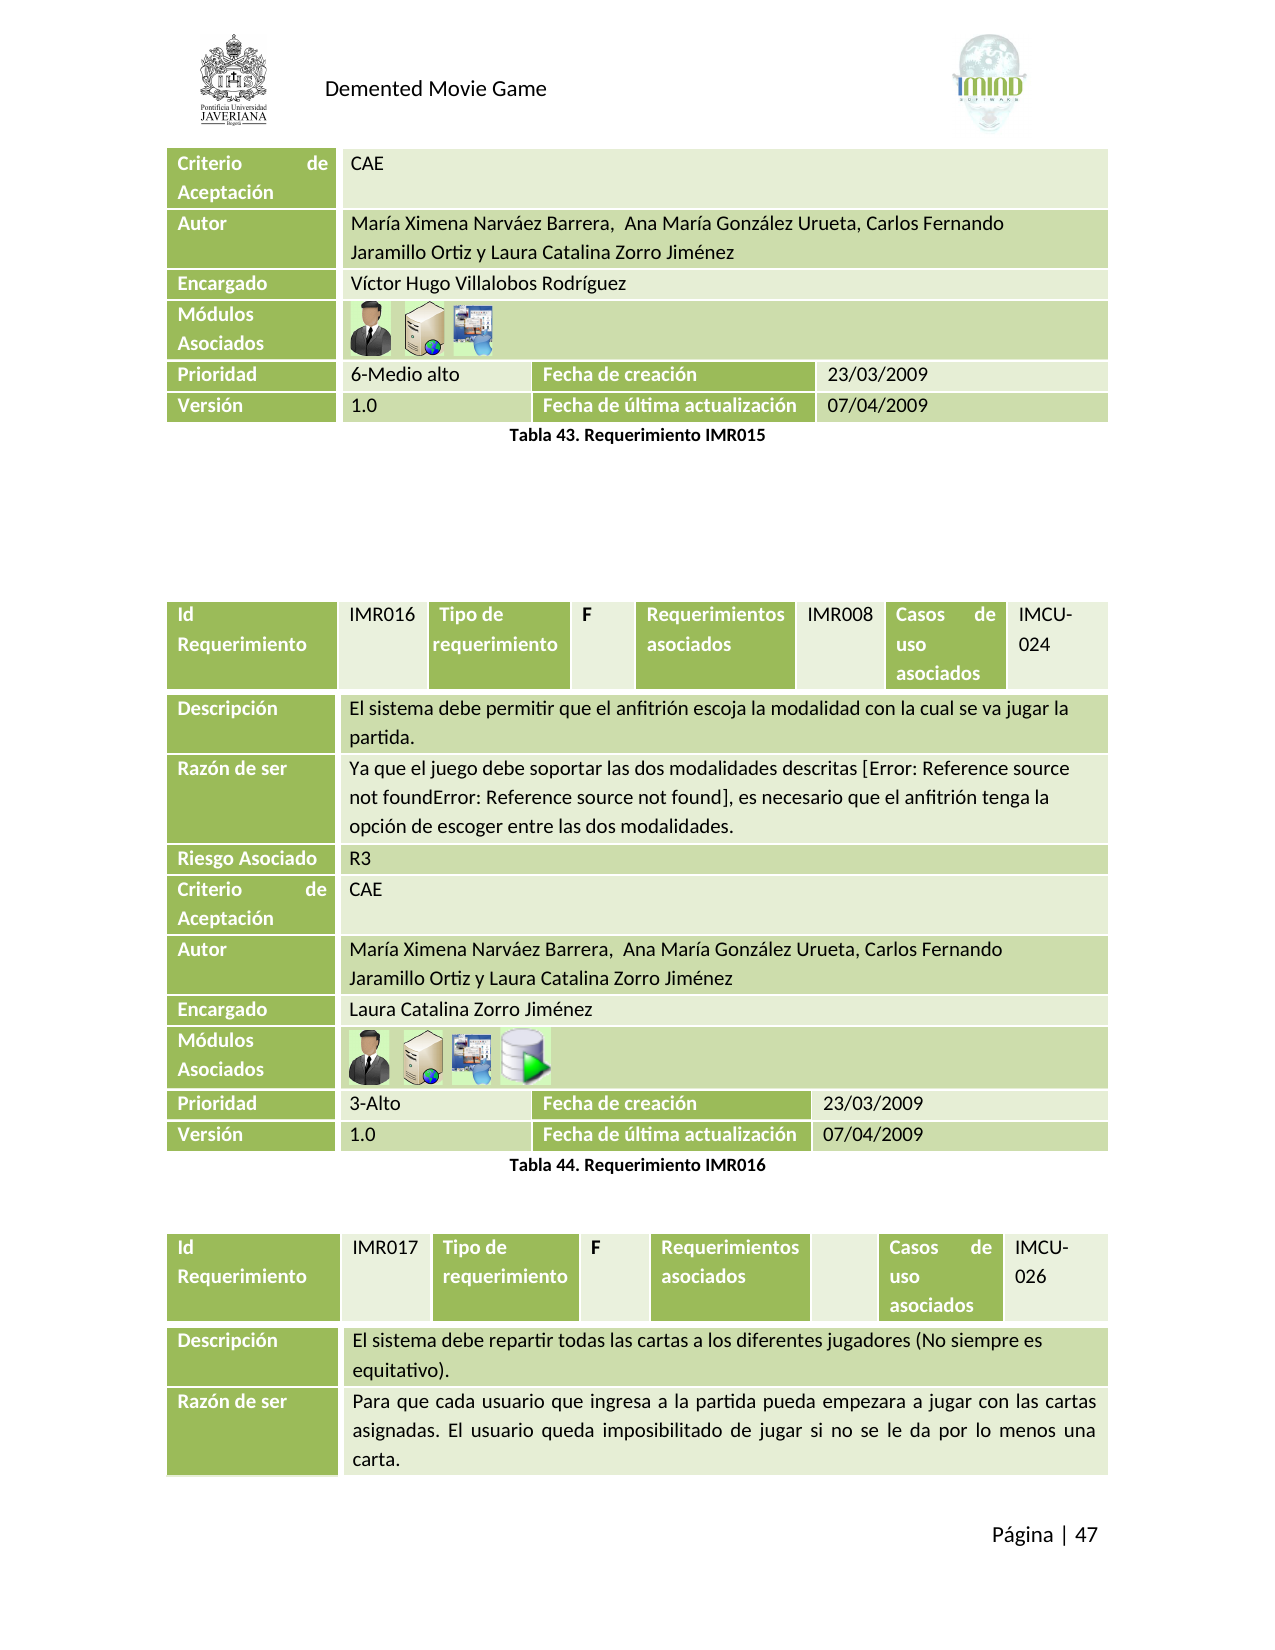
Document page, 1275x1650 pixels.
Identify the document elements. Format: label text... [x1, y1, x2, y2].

picture [405, 301, 445, 356]
table_header Requerimientos asociados [651, 1234, 810, 1321]
picture [951, 34, 1033, 138]
table_cell Descripción [167, 1328, 338, 1386]
table_cell 07/04/2009 [817, 393, 1108, 422]
text Tabla 43. Requerimiento IMR015 [177, 424, 1098, 447]
table_header F [572, 602, 634, 689]
table_cell 07/04/2009 [813, 1122, 1108, 1151]
table_header Id Requerimiento [167, 602, 337, 689]
table_cell Para que cada usuario que ingresa a la partida pueda empezara a jugar con las cartas asignadas. El usuario queda imposibilitado de jugar si no se le da por lo menos una carta. [344, 1388, 1108, 1475]
table_cell Víctor Hugo Villalobos Rodríguez [343, 270, 1108, 299]
table_cell Razón de ser [167, 755, 335, 843]
table_cell [343, 301, 1108, 359]
table_cell Criterio de Aceptación [167, 148, 336, 208]
picture [200, 34, 267, 126]
table_cell Fecha de creación [532, 362, 815, 391]
table_cell Criterio de Aceptación [167, 876, 335, 934]
table_header Requerimientos asociados [636, 602, 795, 689]
table_cell Fecha de creación [532, 1091, 811, 1119]
table_cell María Ximena Narváez Barrera, Ana María González Urueta, Carlos Fernando Jaramillo Ortiz y Laura Catalina Zorro Jiménez [341, 936, 1108, 994]
table_cell Prioridad [167, 362, 336, 391]
table_cell Autor [167, 210, 336, 268]
picture [500, 1027, 551, 1085]
table_header [812, 1234, 877, 1321]
table_cell 23/03/2009 [817, 362, 1108, 391]
table_cell Encargado [167, 270, 336, 299]
table_cell 3-Alto [341, 1091, 531, 1119]
table_header Tipo de requerimiento [429, 602, 570, 689]
table_cell El sistema debe repartir todas las cartas a los diferentes jugadores (No siempre es equitativo). [344, 1328, 1108, 1386]
table_header Casos de uso asociados [886, 602, 1006, 689]
table_cell Prioridad [167, 1091, 335, 1119]
table_header IMCU-024 [1008, 602, 1108, 689]
table_header Tipo de requerimiento [433, 1234, 579, 1321]
table_cell Laura Catalina Zorro Jiménez [341, 996, 1108, 1025]
table_cell Fecha de última actualización [533, 393, 815, 422]
table_header F [581, 1234, 649, 1321]
table_header IMR016 [339, 602, 427, 689]
table_cell [341, 1027, 1108, 1088]
table_cell Fecha de última actualización [533, 1122, 811, 1151]
table_cell 1.0 [341, 1122, 531, 1151]
table_cell 23/03/2009 [812, 1091, 1108, 1119]
text Tabla 44. Requerimiento IMR016 [177, 1153, 1098, 1176]
table_cell 1.0 [343, 393, 531, 422]
table_cell Módulos Asociados [167, 301, 336, 359]
table_cell Versión [167, 393, 336, 422]
picture [452, 1034, 491, 1085]
table_cell Autor [167, 936, 335, 994]
table_cell Versión [167, 1122, 335, 1151]
picture [350, 301, 391, 356]
table_cell Descripción [167, 695, 335, 753]
table_cell 6-Medio alto [343, 362, 531, 391]
table_cell María Ximena Narváez Barrera, Ana María González Urueta, Carlos Fernando Jaramillo Ortiz y Laura Catalina Zorro Jiménez [343, 210, 1108, 268]
table_header Casos de uso asociados [879, 1234, 1003, 1321]
table_header IMR017 [342, 1234, 430, 1321]
picture [403, 1030, 443, 1085]
table_header IMCU-026 [1005, 1234, 1108, 1321]
picture [453, 305, 493, 356]
table_cell Módulos Asociados [167, 1027, 335, 1088]
table_header Id Requerimiento [167, 1234, 340, 1321]
table_cell Riesgo Asociado [167, 845, 335, 874]
table_cell Razón de ser [167, 1388, 338, 1475]
table_cell R3 [341, 845, 1108, 874]
picture [349, 1030, 390, 1085]
table_header IMR008 [797, 602, 884, 689]
table_cell CAE [343, 149, 1108, 208]
table_cell El sistema debe permitir que el anfitrión escoja la modalidad con la cual se va jugar la partida. [341, 695, 1108, 753]
table_cell CAE [341, 876, 1108, 934]
table_cell Encargado [167, 996, 335, 1025]
